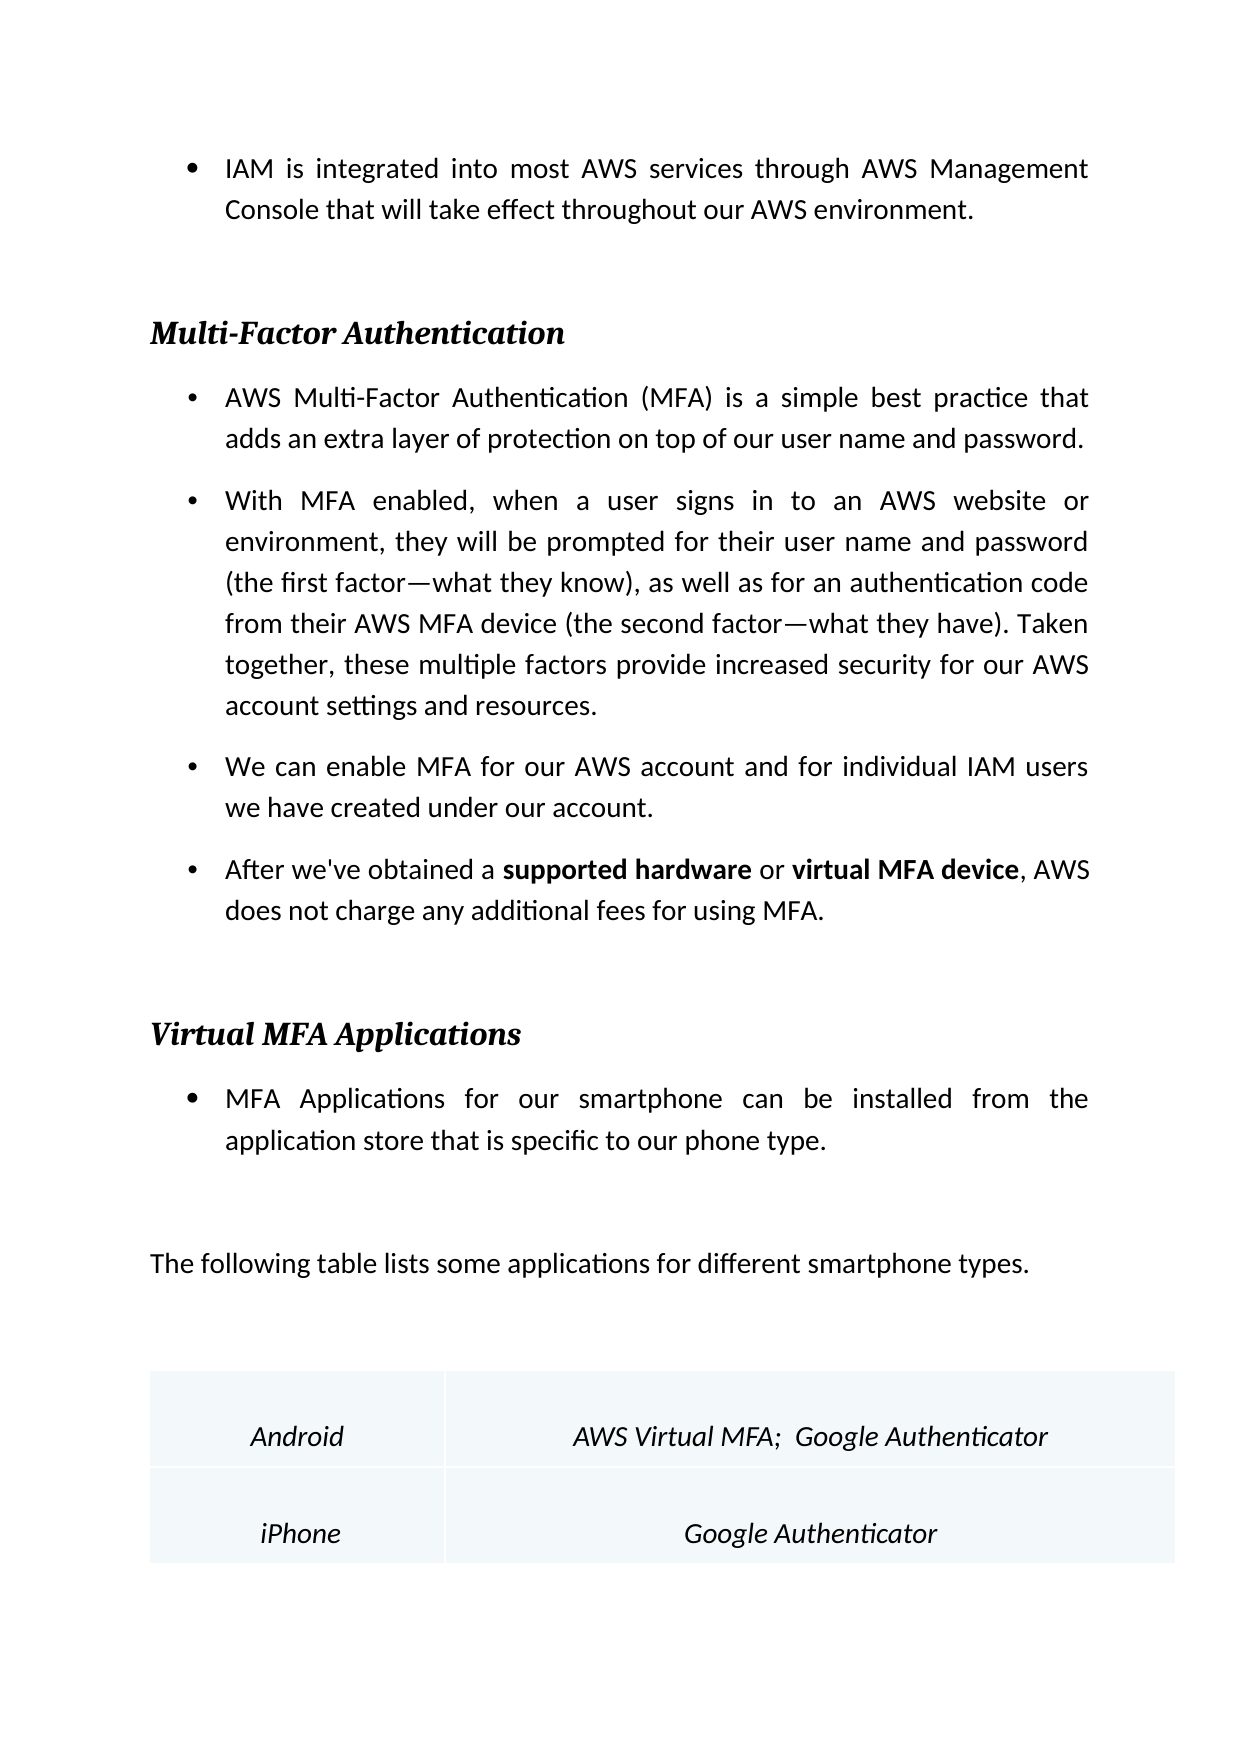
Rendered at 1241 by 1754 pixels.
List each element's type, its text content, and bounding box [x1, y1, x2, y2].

list We can enable MFA for our AWS account and for individual IAM users we have created under our account. [187, 748, 1090, 825]
table_cell iPhone [150, 1468, 444, 1563]
text The following table lists some applications for different smartphone types. [150, 1245, 1090, 1281]
list After we've obtained a supported hardware or virtual MFA device, AWS does not charge any additional fees for using MFA. [187, 851, 1090, 928]
text Virtual MFA Applications [150, 1016, 1090, 1054]
list With MFA enabled, when a user signs in to an AWS website or environment, they will be prompted for their user name and password (the first factor—what they know), as well as for an authentication code from their AWS MFA device (the second factor—what they have). Taken together, these multiple factors provide increased security for our AWS account settings and resources. [187, 482, 1090, 722]
table_header Android [150, 1371, 444, 1466]
list MFA Applications for our smartphone can be installed from the application store that is specific to our phone type. [187, 1081, 1090, 1157]
list AWS Multi-Factor Authentication (MFA) is a simple best practice that adds an extra layer of protection on top of our user name and password. [187, 379, 1090, 456]
text Multi-Factor Authentication [150, 314, 1090, 353]
list IAM is integrated into most AWS services through AWS Management Console that will take effect throughout our AWS environment. [187, 150, 1090, 227]
table_cell Google Authenticator [446, 1468, 1175, 1563]
table_header AWS Virtual MFA; Google Authenticator [446, 1371, 1175, 1466]
